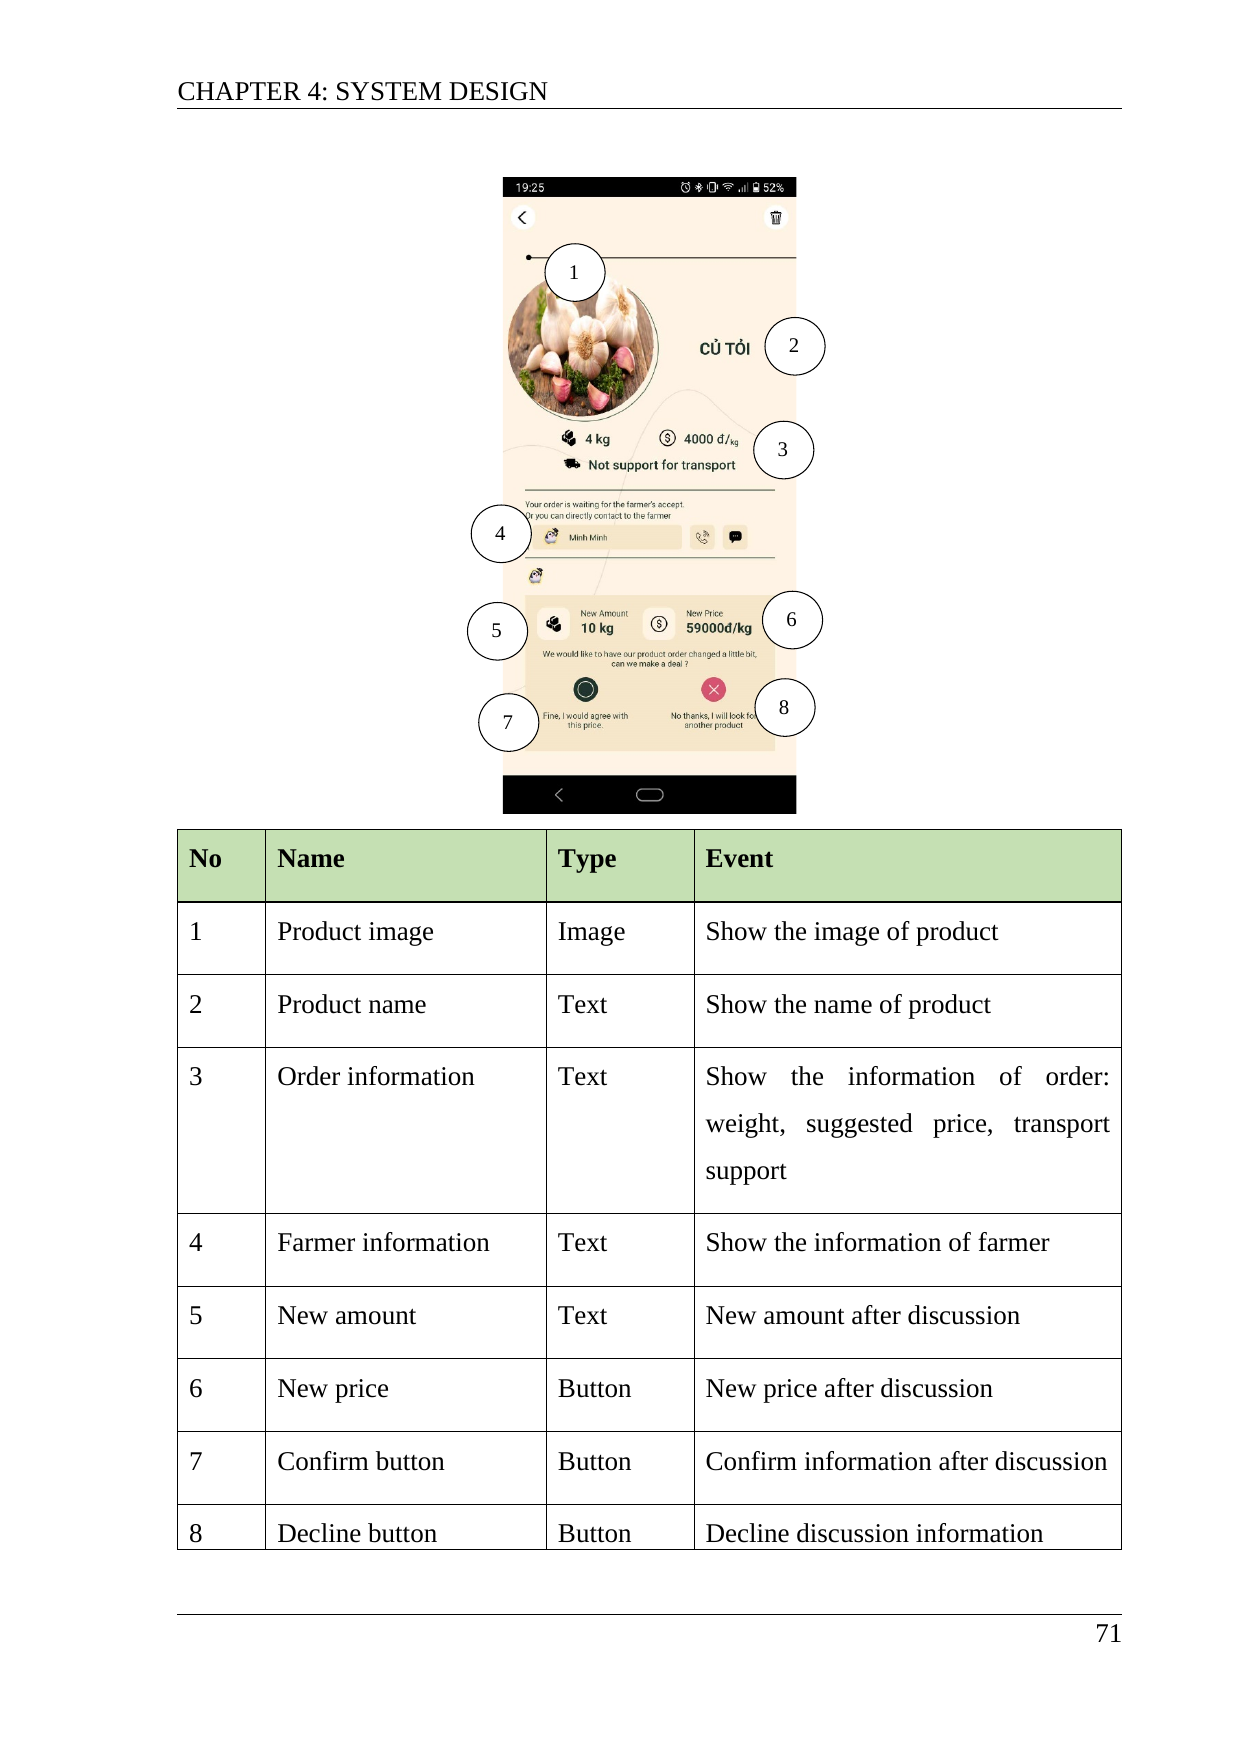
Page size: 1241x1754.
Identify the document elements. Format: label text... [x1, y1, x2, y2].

table_header Event [695, 830, 1121, 901]
table_cell 6 [178, 1359, 265, 1431]
table_cell Confirm button [266, 1432, 546, 1504]
table_cell 4 [178, 1214, 265, 1286]
table_cell 3 [178, 1048, 265, 1213]
table_cell Text [547, 1048, 694, 1213]
table_header Name [266, 830, 546, 901]
table_cell 8 [178, 1505, 265, 1548]
table_cell Button [547, 1505, 694, 1548]
table_cell Text [547, 975, 694, 1047]
table_header No [178, 830, 265, 901]
picture [502, 177, 797, 814]
table_cell Farmer information [266, 1214, 546, 1286]
table_cell Show the name of product [695, 975, 1121, 1047]
table_cell Show the information of order: weight, suggested price, transport support [695, 1048, 1121, 1213]
table_cell New amount [266, 1287, 546, 1358]
table_cell Product image [266, 903, 546, 974]
table_cell 7 [178, 1432, 265, 1504]
table_cell Order information [266, 1048, 546, 1213]
table_cell Text [547, 1214, 694, 1286]
table_cell Button [547, 1432, 694, 1504]
table_cell 1 [178, 903, 265, 974]
table_cell Confirm information after discussion [695, 1432, 1121, 1504]
table_cell New price [266, 1359, 546, 1431]
table_cell Show the information of farmer [695, 1214, 1121, 1286]
table_cell Product name [266, 975, 546, 1047]
table_cell New price after discussion [695, 1359, 1121, 1431]
table_cell 5 [178, 1287, 265, 1358]
table_cell 2 [178, 975, 265, 1047]
table_cell Decline button [266, 1505, 546, 1548]
table_cell Decline discussion information [695, 1505, 1121, 1548]
table_cell Show the image of product [695, 903, 1121, 974]
table_cell Image [547, 903, 694, 974]
table_cell Button [547, 1359, 694, 1431]
table_cell New amount after discussion [695, 1287, 1121, 1358]
table_cell Text [547, 1287, 694, 1358]
table_header Type [547, 830, 694, 901]
